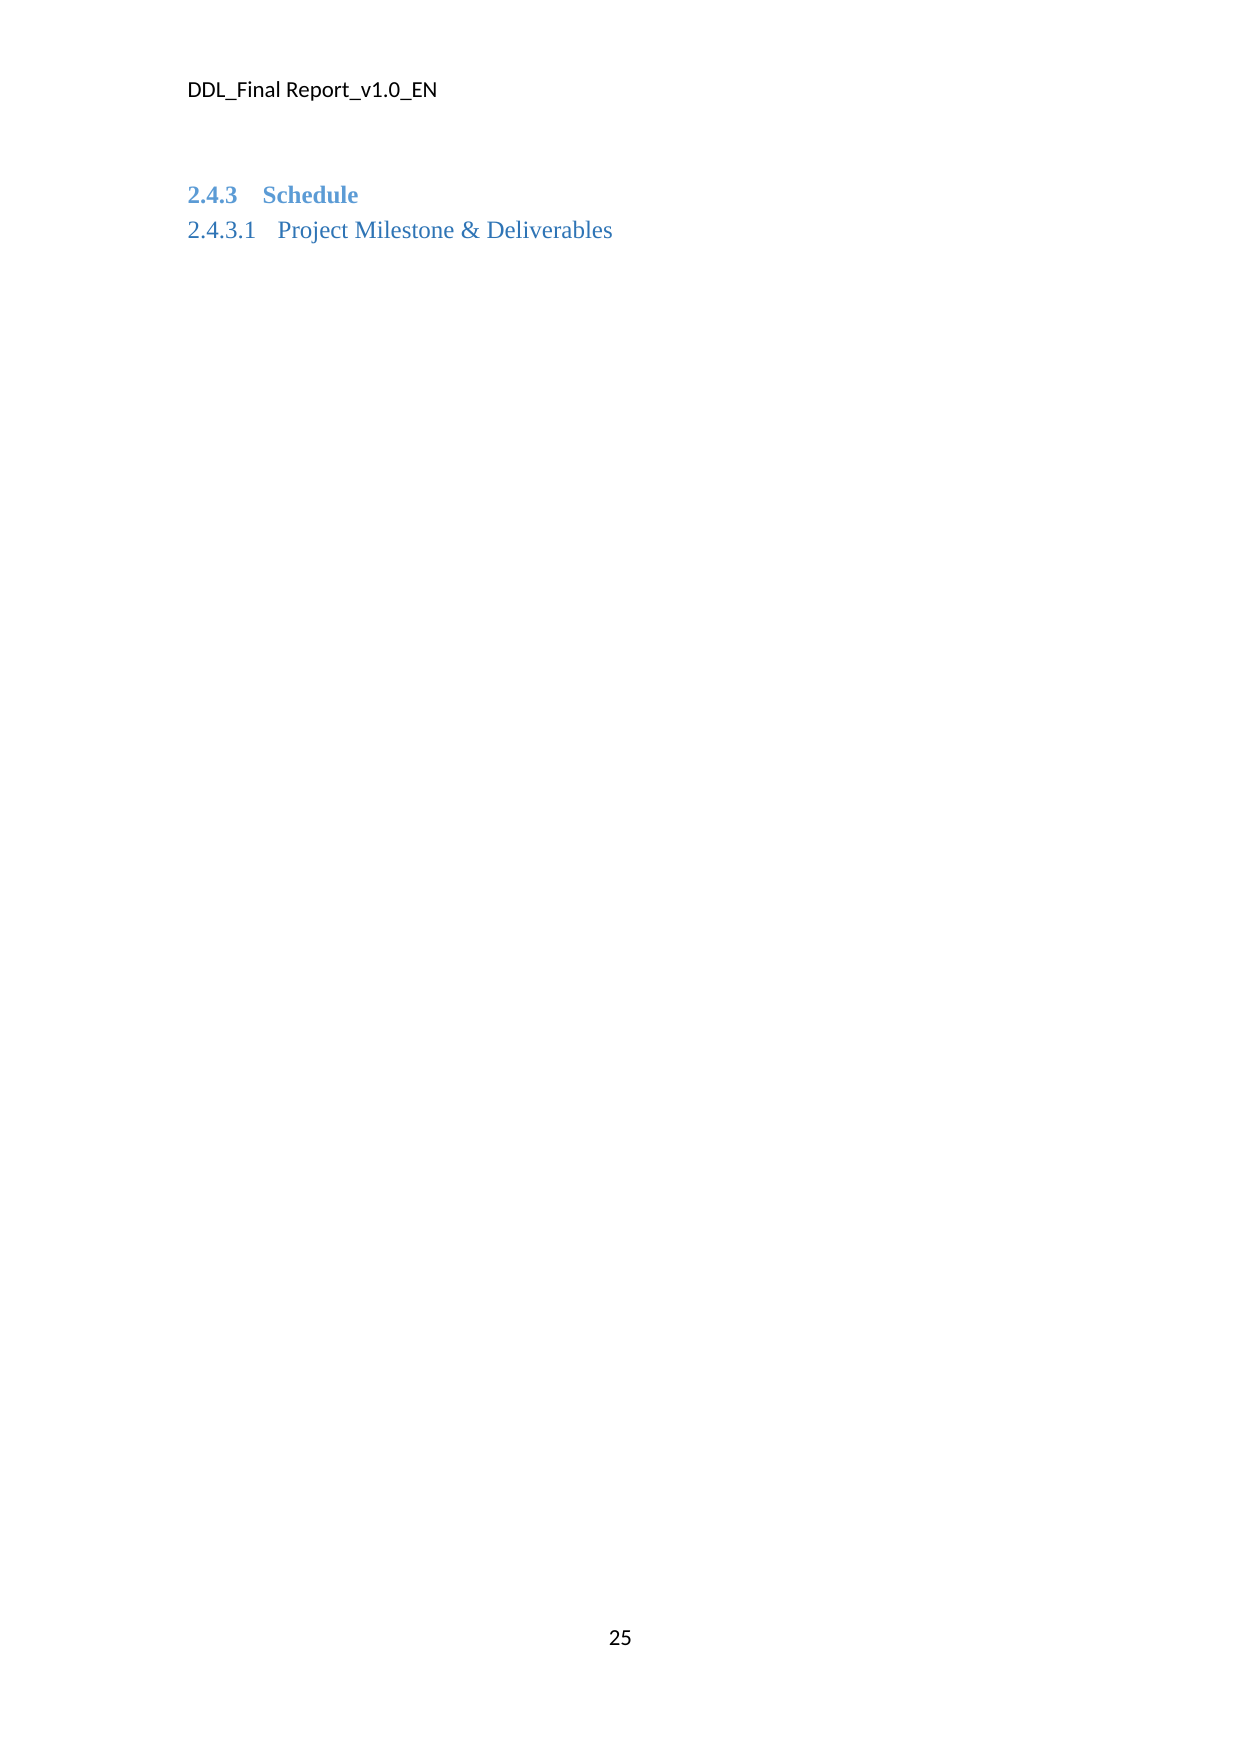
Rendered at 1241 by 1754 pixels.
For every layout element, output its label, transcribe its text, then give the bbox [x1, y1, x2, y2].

subtitle Project Milestone & Deliverables [187, 215, 1053, 244]
subtitle Schedule [187, 180, 1053, 209]
